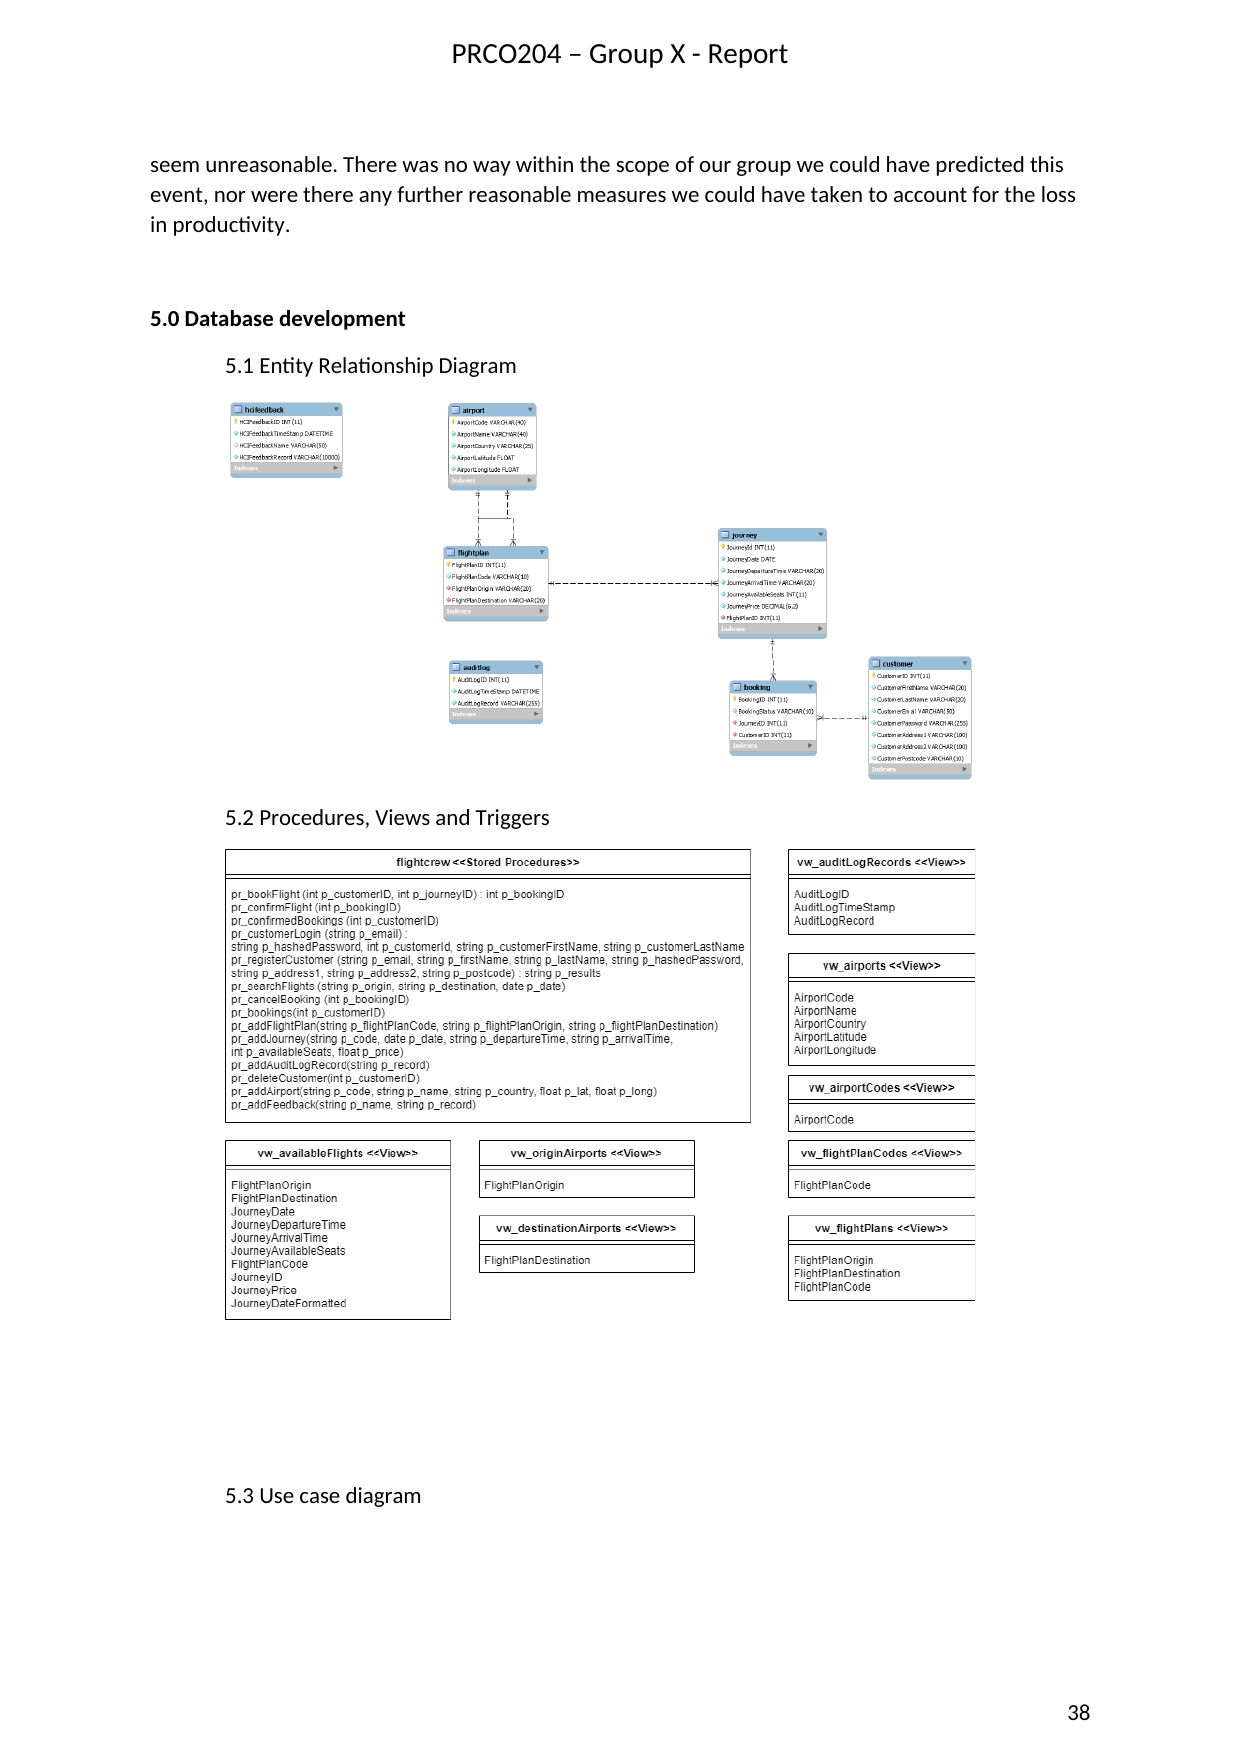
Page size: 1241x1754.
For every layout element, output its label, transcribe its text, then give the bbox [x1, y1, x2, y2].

picture [225, 397, 976, 784]
picture [225, 849, 976, 1322]
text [150, 150, 1090, 238]
text 5.2 Procedures, Views and Triggers [150, 803, 1090, 831]
text 5.3 Use case diagram [150, 1481, 1090, 1509]
text 5.0 Database development [150, 304, 1090, 332]
text 5.1 Entity Relationship Diagram [150, 351, 1090, 379]
